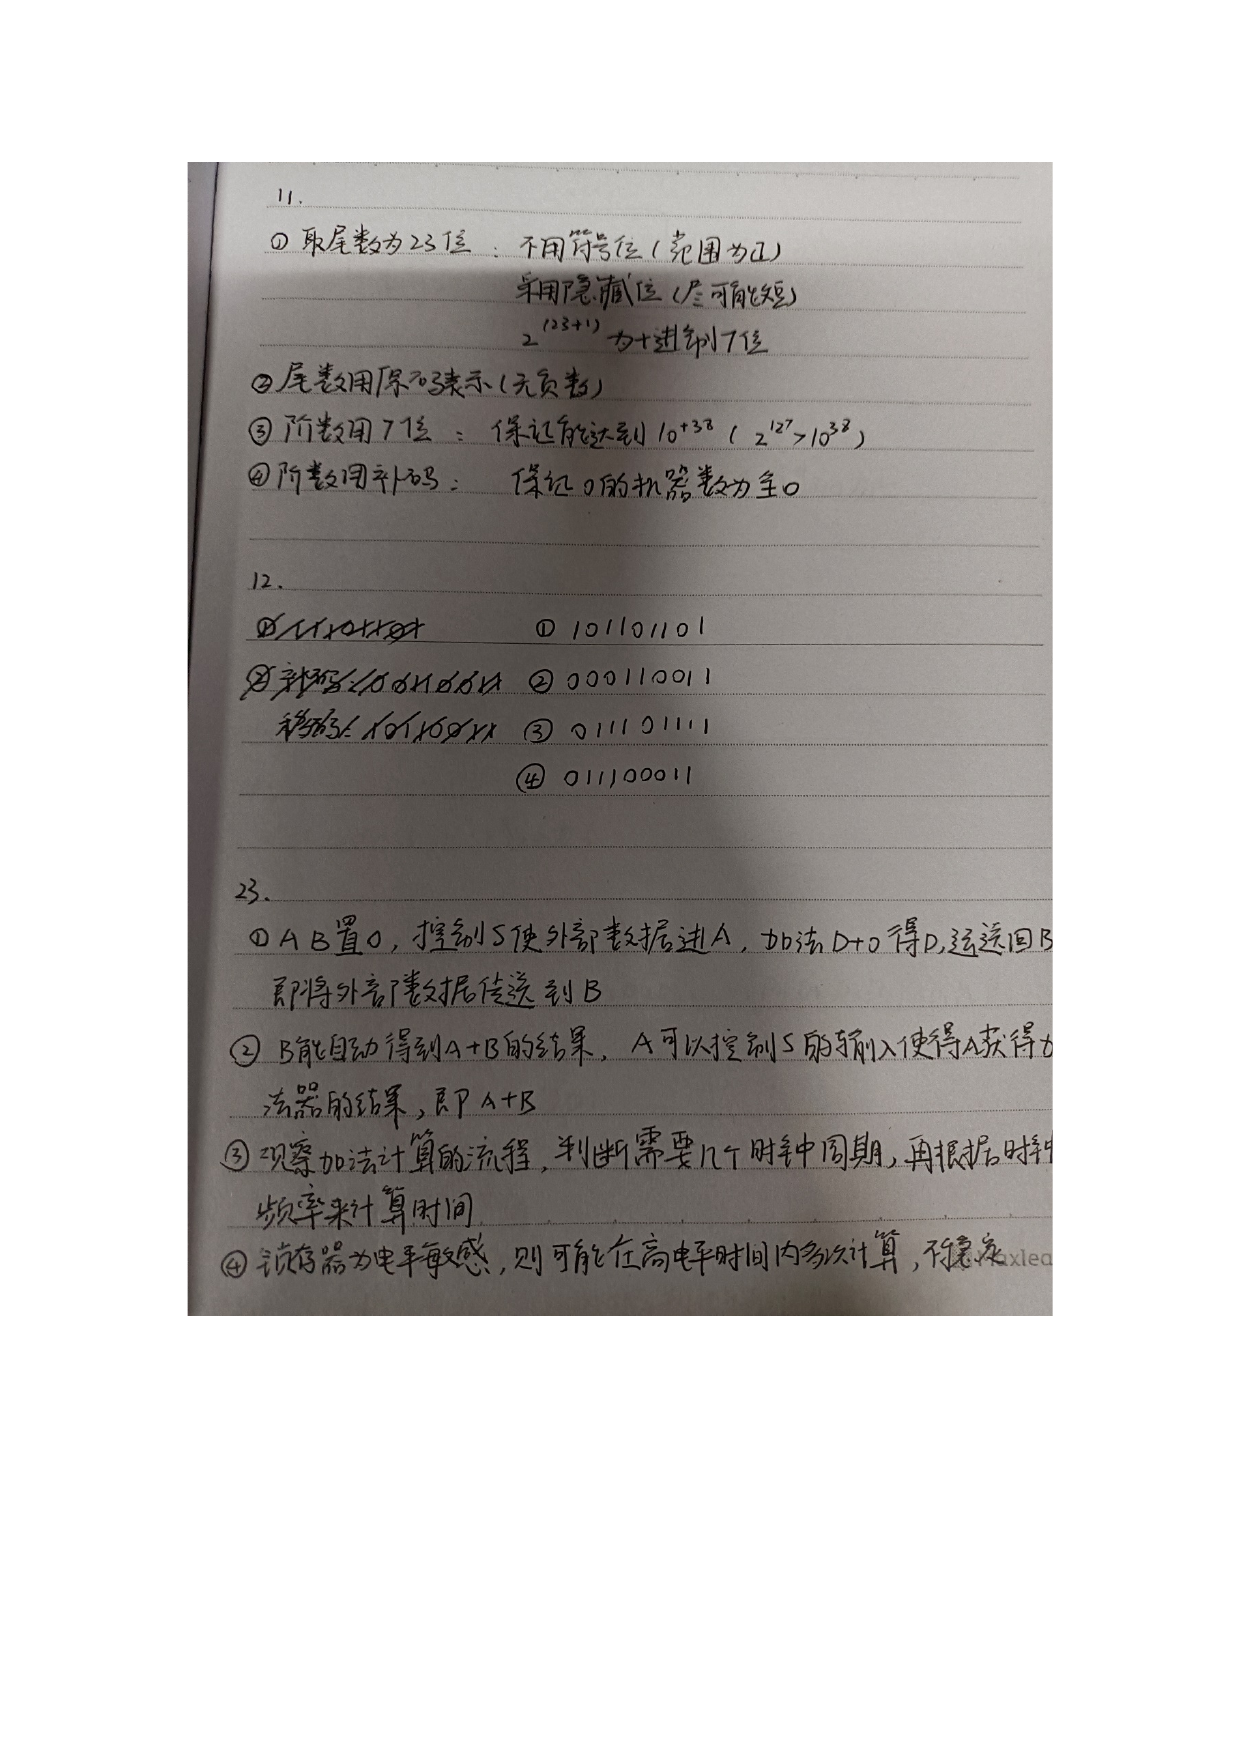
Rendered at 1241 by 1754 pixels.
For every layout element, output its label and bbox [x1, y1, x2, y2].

picture [187, 162, 1053, 1316]
